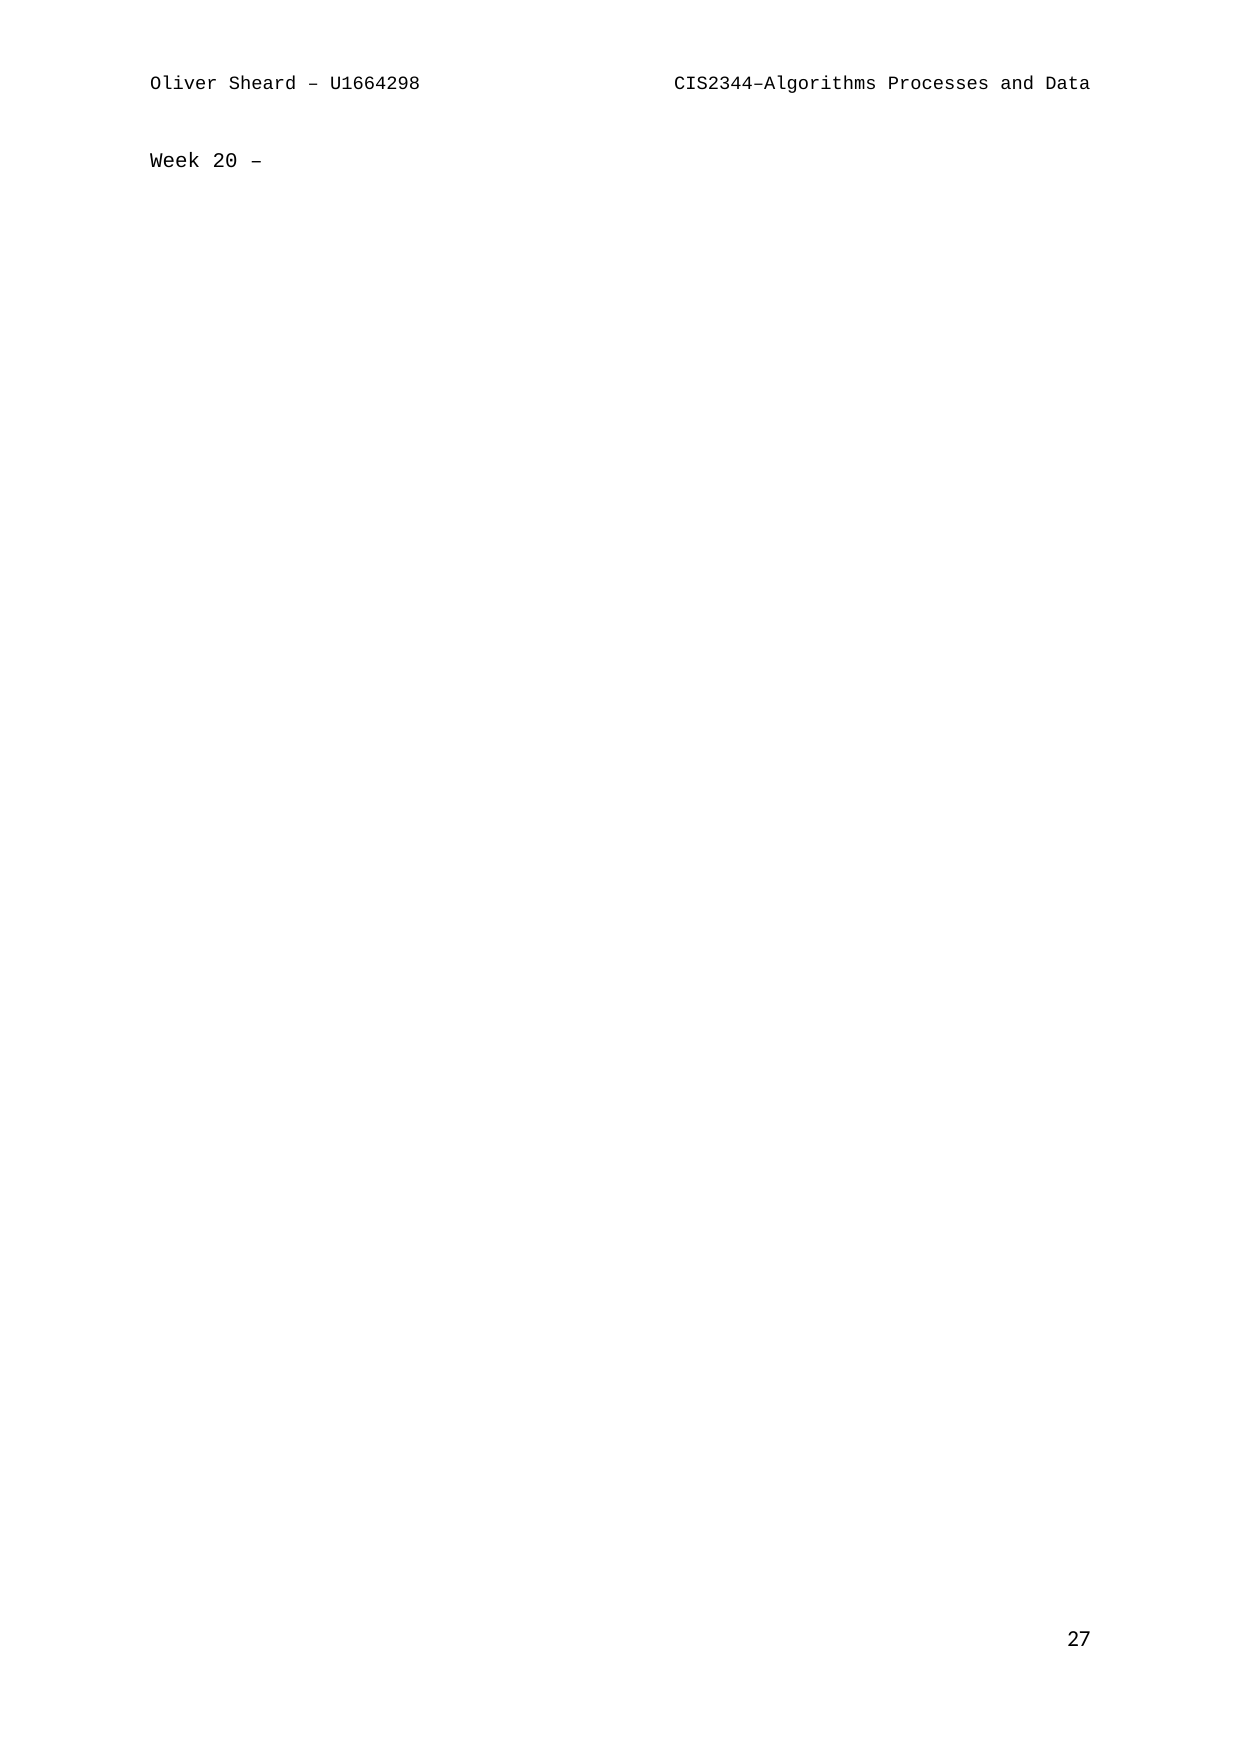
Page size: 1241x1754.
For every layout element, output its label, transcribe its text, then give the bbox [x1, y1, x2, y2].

text Week 20 – [150, 150, 1090, 174]
